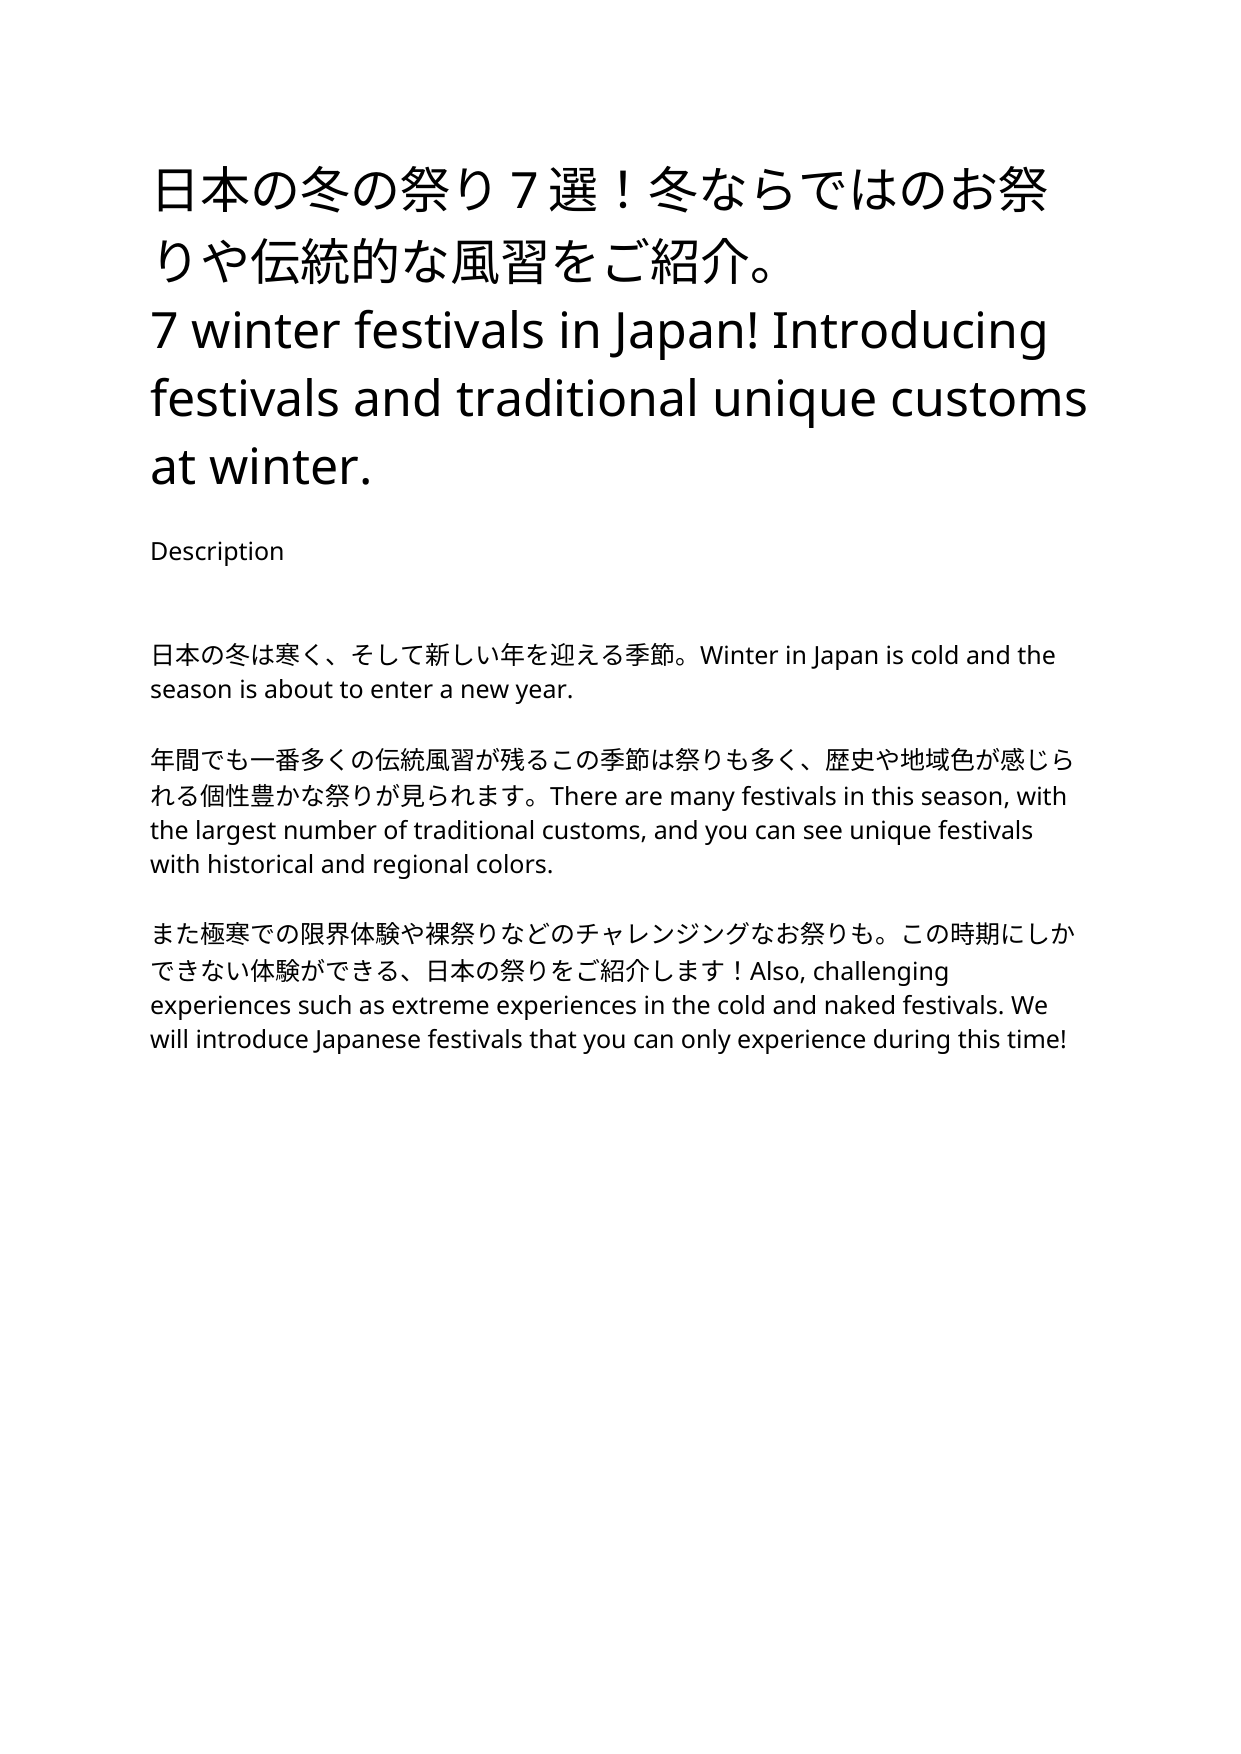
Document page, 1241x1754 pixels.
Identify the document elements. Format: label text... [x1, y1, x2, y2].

text また極寒での限界体験や裸祭りなどのチャレンジングなお祭りも。この時期にしかできない体験ができる、日本の祭りをご紹介します！Also, challenging experiences such as extreme experiences in the cold and naked festivals. We will introduce Japanese festivals that you can only experience during this time! [150, 915, 1090, 1055]
text Description [150, 533, 1090, 568]
text 日本の冬の祭り7選！冬ならではのお祭りや伝統的な風習をご紹介。 [150, 150, 1090, 295]
text 年間でも一番多くの伝統風習が残るこの季節は祭りも多く、歴史や地域色が感じられる個性豊かな祭りが見られます。There are many festivals in this season, with the largest number of traditional customs, and you can see unique festivals with historical and regional colors. [150, 740, 1090, 881]
text 7 winter festivals in Japan! Introducing festivals and traditional unique customs at winter. [150, 295, 1090, 499]
text 日本の冬は寒く、そして新しい年を迎える季節。Winter in Japan is cold and the season is about to enter a new year. [150, 636, 1090, 706]
